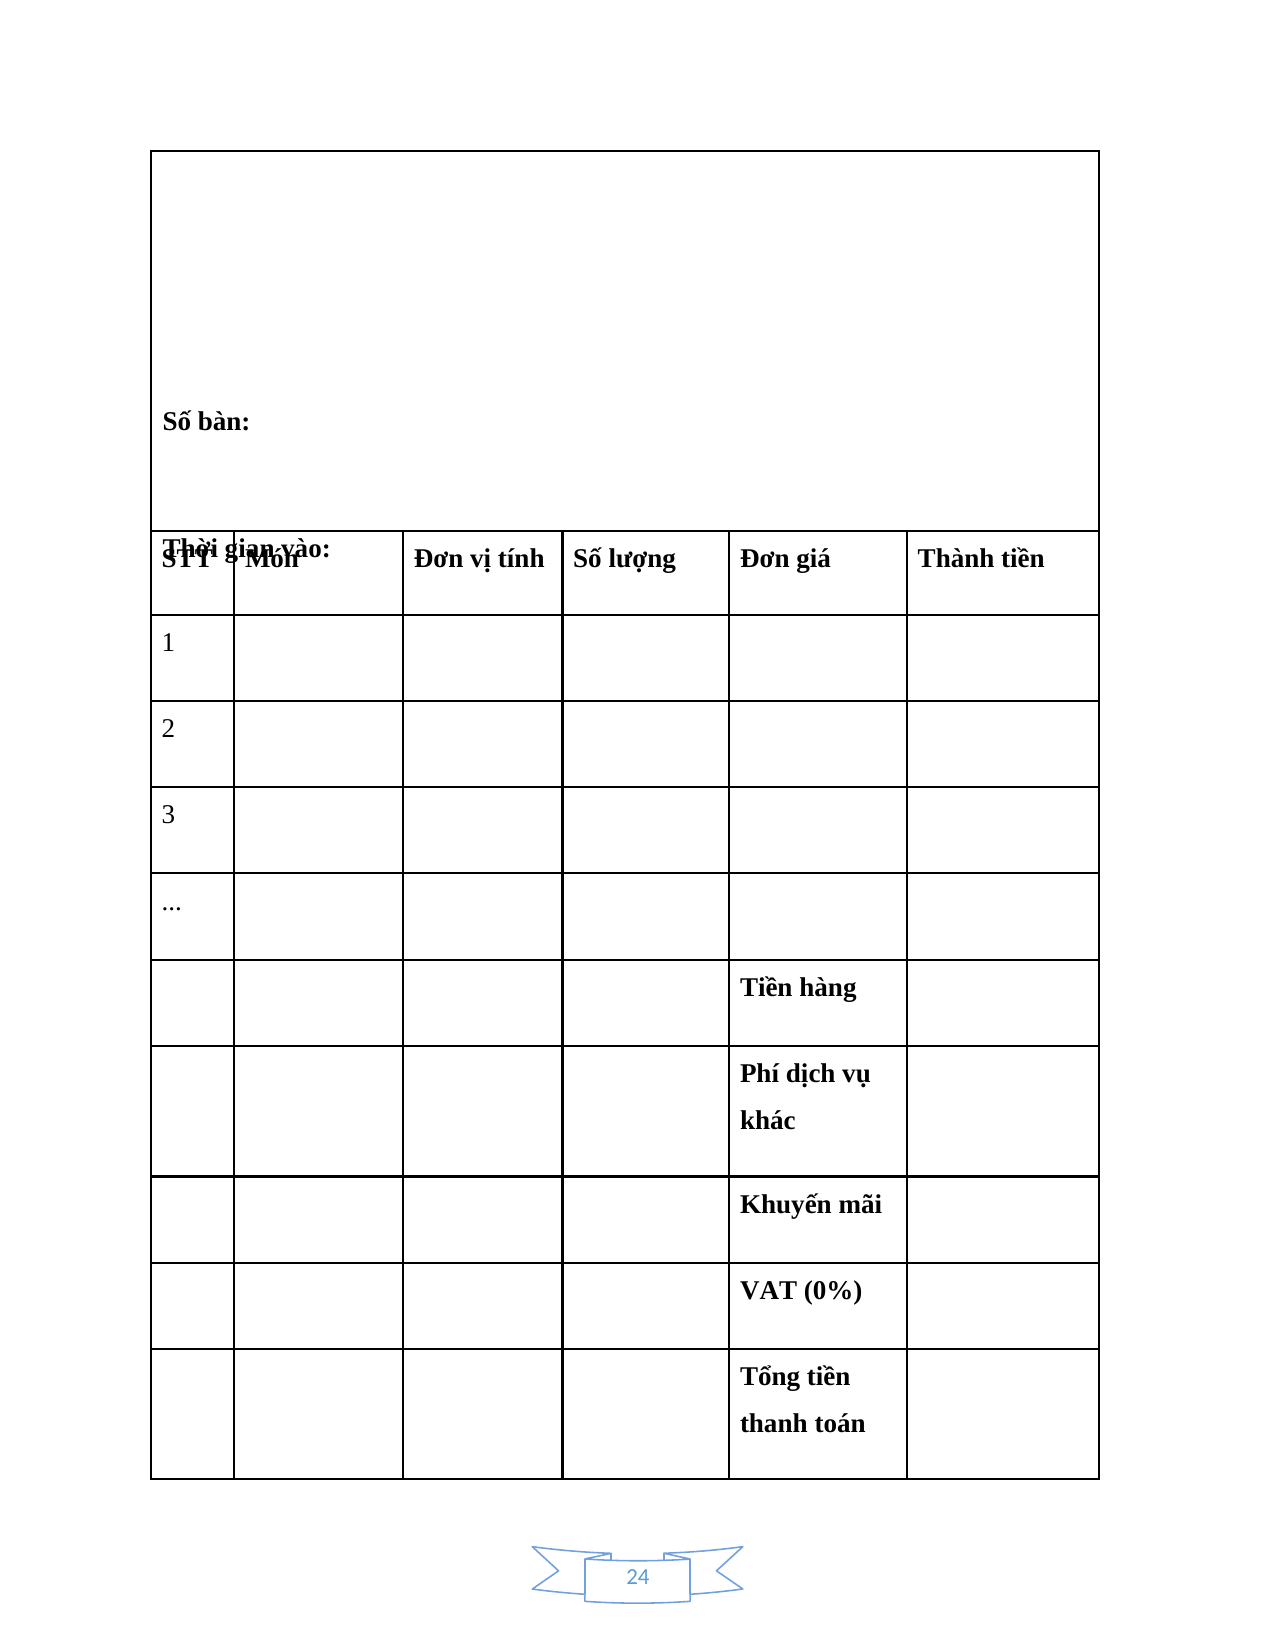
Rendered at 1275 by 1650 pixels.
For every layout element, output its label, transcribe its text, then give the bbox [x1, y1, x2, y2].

table_cell [235, 961, 402, 1045]
table_cell [908, 1178, 1098, 1262]
table_cell 1 [152, 616, 233, 700]
table_cell [235, 874, 402, 958]
table_cell Số lượng [564, 532, 728, 613]
table_cell [730, 788, 906, 872]
table_cell ... [152, 874, 233, 958]
table_cell [235, 1178, 402, 1262]
table_cell [564, 1047, 728, 1175]
table_cell [730, 616, 906, 700]
table_cell [564, 1264, 728, 1348]
table_cell [908, 788, 1098, 872]
table_cell 3 [152, 788, 233, 872]
table_cell [404, 616, 561, 700]
table_cell [235, 1350, 402, 1478]
table_cell [908, 874, 1098, 958]
table_cell [404, 1264, 561, 1348]
table_cell [404, 961, 561, 1045]
table_cell [564, 788, 728, 872]
table_cell [152, 1350, 233, 1478]
table_cell [564, 961, 728, 1045]
table_cell [564, 874, 728, 958]
table_cell [152, 1178, 233, 1262]
table_cell [404, 1047, 561, 1175]
table_cell [152, 1047, 233, 1175]
table_cell [152, 961, 233, 1045]
table_cell [564, 1178, 728, 1262]
table_cell Khuyến mãi [730, 1178, 906, 1262]
table_cell [404, 788, 561, 872]
table_cell [404, 702, 561, 786]
table_cell [564, 702, 728, 786]
table_cell Đơn vị tính [404, 532, 561, 613]
table_cell [404, 1178, 561, 1262]
table_cell [564, 616, 728, 700]
table_cell [152, 1264, 233, 1348]
table_cell STT [152, 532, 233, 613]
table_cell Phí dịch vụ khác [730, 1047, 906, 1175]
table_cell [908, 1350, 1098, 1478]
table_cell [235, 702, 402, 786]
table_cell [564, 1350, 728, 1478]
table_cell [730, 702, 906, 786]
table_cell Món [235, 532, 402, 613]
table_cell Đơn giá [730, 532, 906, 613]
table_cell [908, 616, 1098, 700]
table_cell [235, 1264, 402, 1348]
table_cell [908, 702, 1098, 786]
table_cell Thành tiền [908, 532, 1098, 613]
table_cell [235, 1047, 402, 1175]
table_cell [235, 788, 402, 872]
table_cell [730, 874, 906, 958]
table_cell [404, 1350, 561, 1478]
table_cell [908, 1047, 1098, 1175]
table_cell VAT (0%) [730, 1264, 906, 1348]
table_cell [908, 961, 1098, 1045]
table_cell Tổng tiền thanh toán [730, 1350, 906, 1478]
table_cell Tiền hàng [730, 961, 906, 1045]
table_cell [404, 874, 561, 958]
table_cell [908, 1264, 1098, 1348]
table_cell [235, 616, 402, 700]
table_cell 2 [152, 702, 233, 786]
